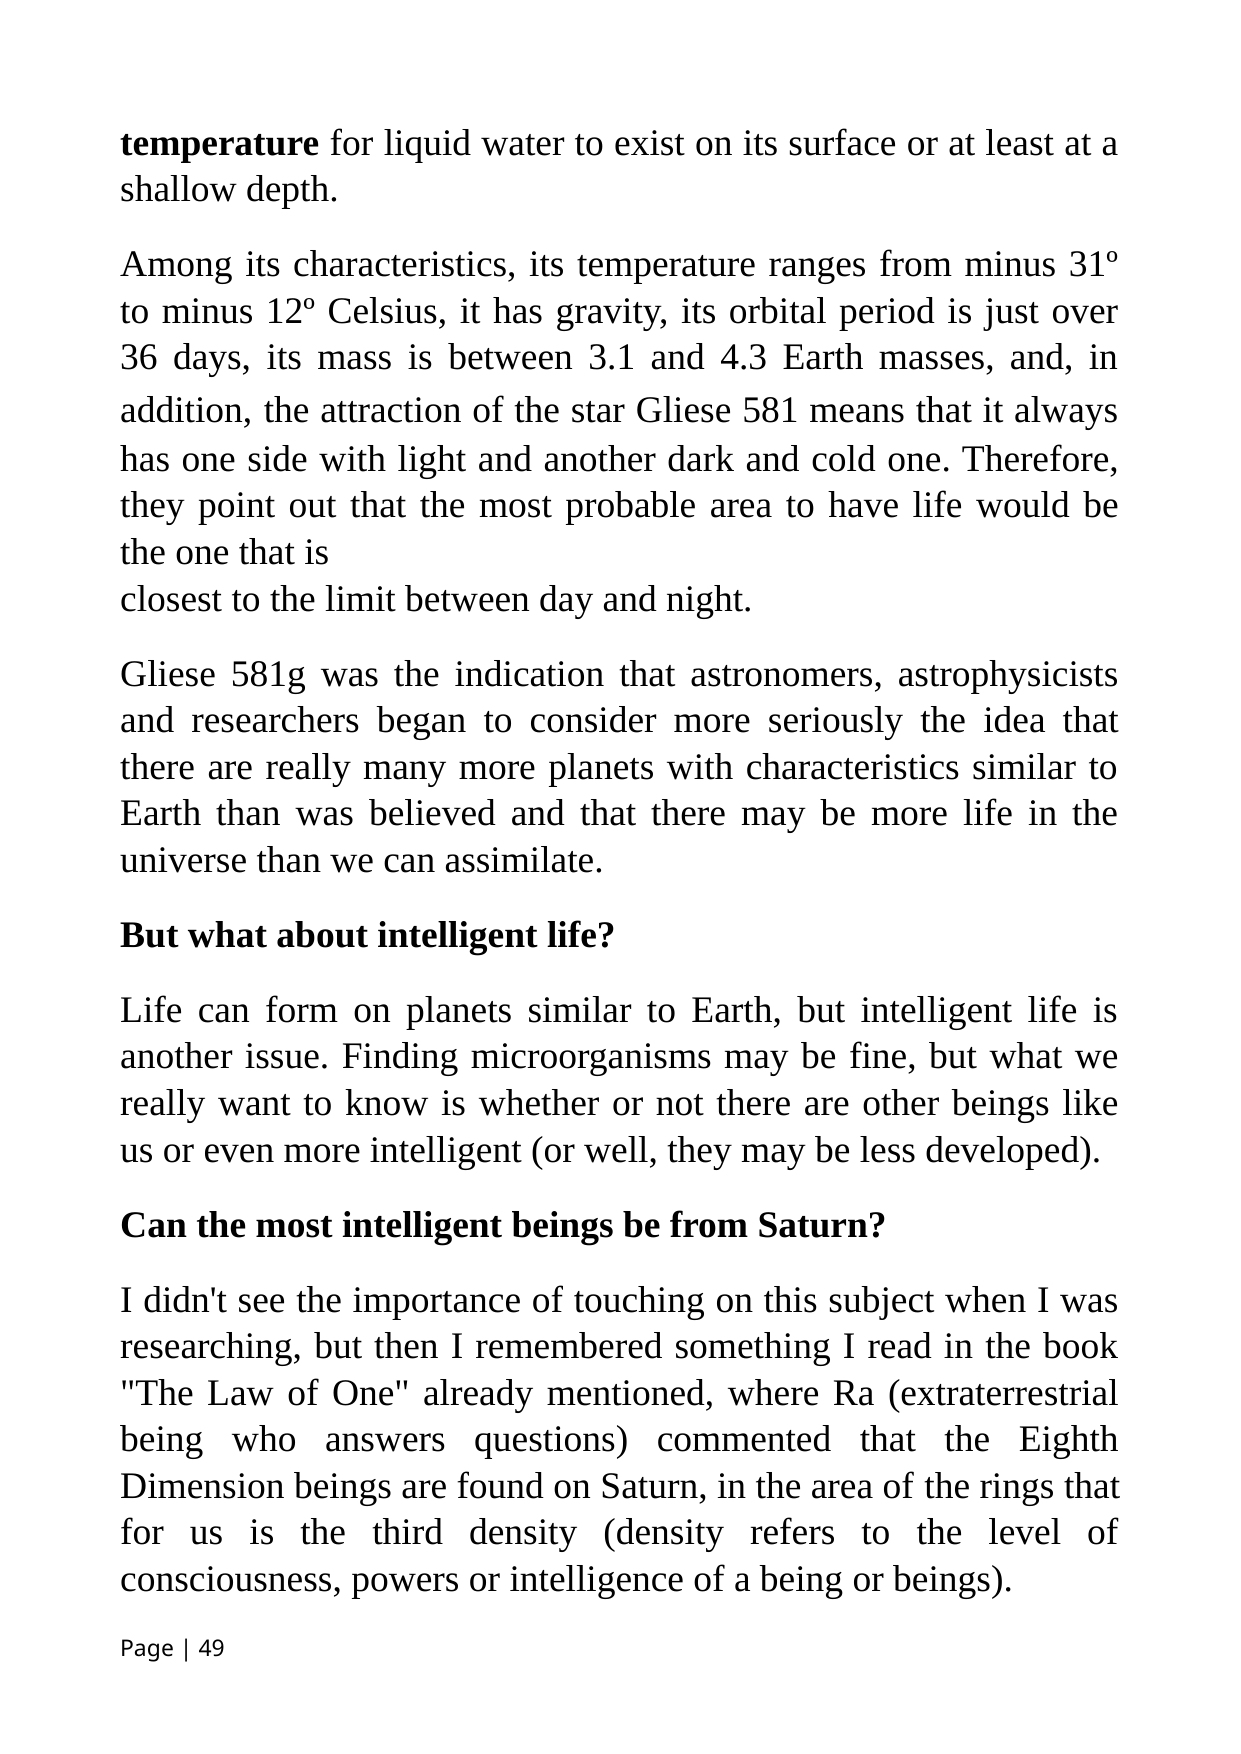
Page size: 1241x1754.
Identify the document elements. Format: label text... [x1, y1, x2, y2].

text I didn't see the importance of touching on this subject when I was researching, but then I remembered something I read in the book "The Law of One" already mentioned, where Ra (extraterrestrial being who answers questions) commented that the Eighth Dimension beings are found on Saturn, in the area of ​​the rings that for us is the third density (density refers to the level of consciousness, powers or intelligence of a being or beings). [120, 1277, 1120, 1599]
text closest to the limit between day and night. [120, 576, 1120, 619]
text Life can form on planets similar to Earth, but intelligent life is another issue. Finding microorganisms may be fine, but what we really want to know is whether or not there are other beings like us or even more intelligent (or well, they may be less developed). [120, 987, 1120, 1170]
text Can the most intelligent beings be from Saturn? [120, 1202, 1120, 1245]
text Gliese 581g was the indication that astronomers, astrophysicists and researchers began to consider more seriously the idea that there are really many more planets with characteristics similar to Earth than was believed and that there may be more life in the universe than we can assimilate. [120, 651, 1120, 880]
text Among its characteristics, its temperature ranges from minus 31º to minus 12º Celsius, it has gravity, its orbital period is just over 36 days, its mass is between 3.1 and 4.3 Earth masses, and, in addition, the attraction of the star Gliese 581 means that it always has one side with light and another dark and cold one. Therefore, they point out that the most probable area to have life would be the one that is [120, 242, 1120, 573]
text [120, 120, 1120, 210]
text But what about intelligent life? [120, 912, 1120, 955]
